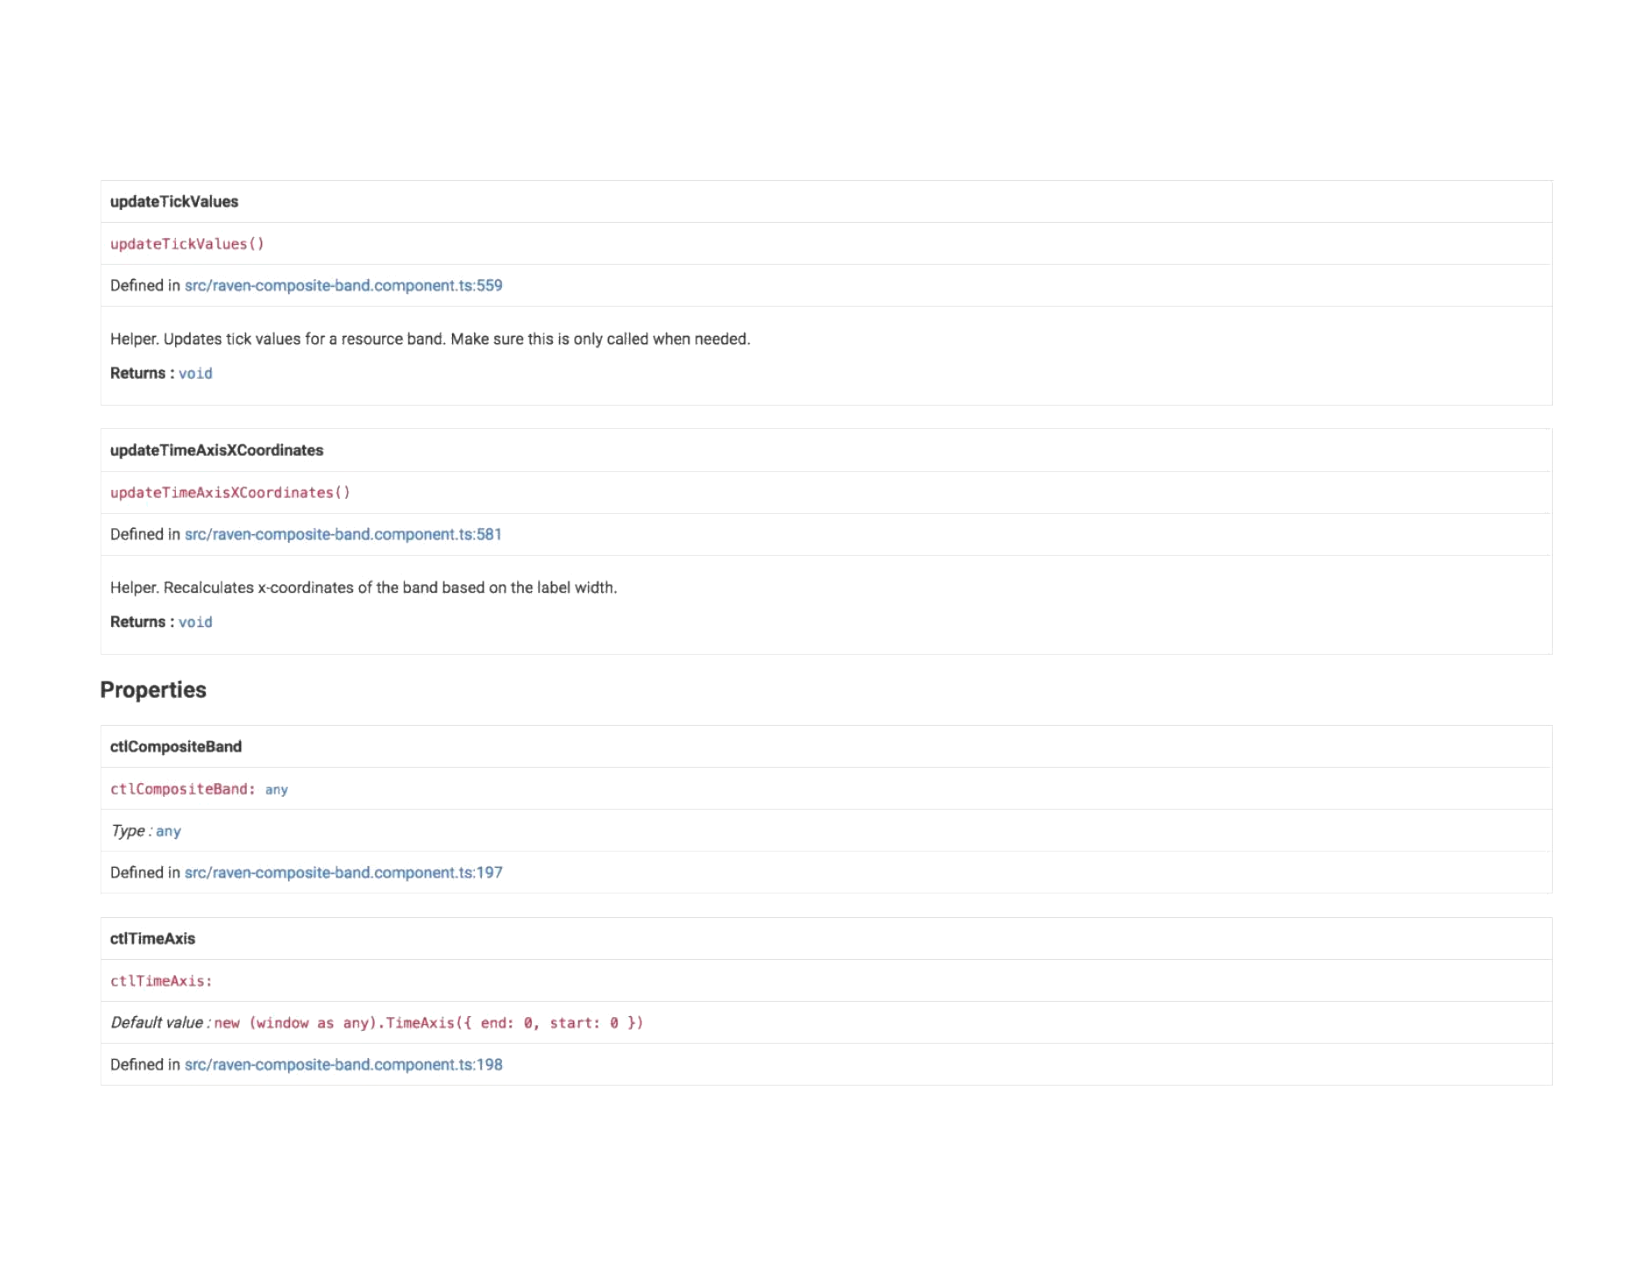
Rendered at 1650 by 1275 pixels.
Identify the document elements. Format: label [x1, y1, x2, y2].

picture [83, 173, 1567, 1101]
